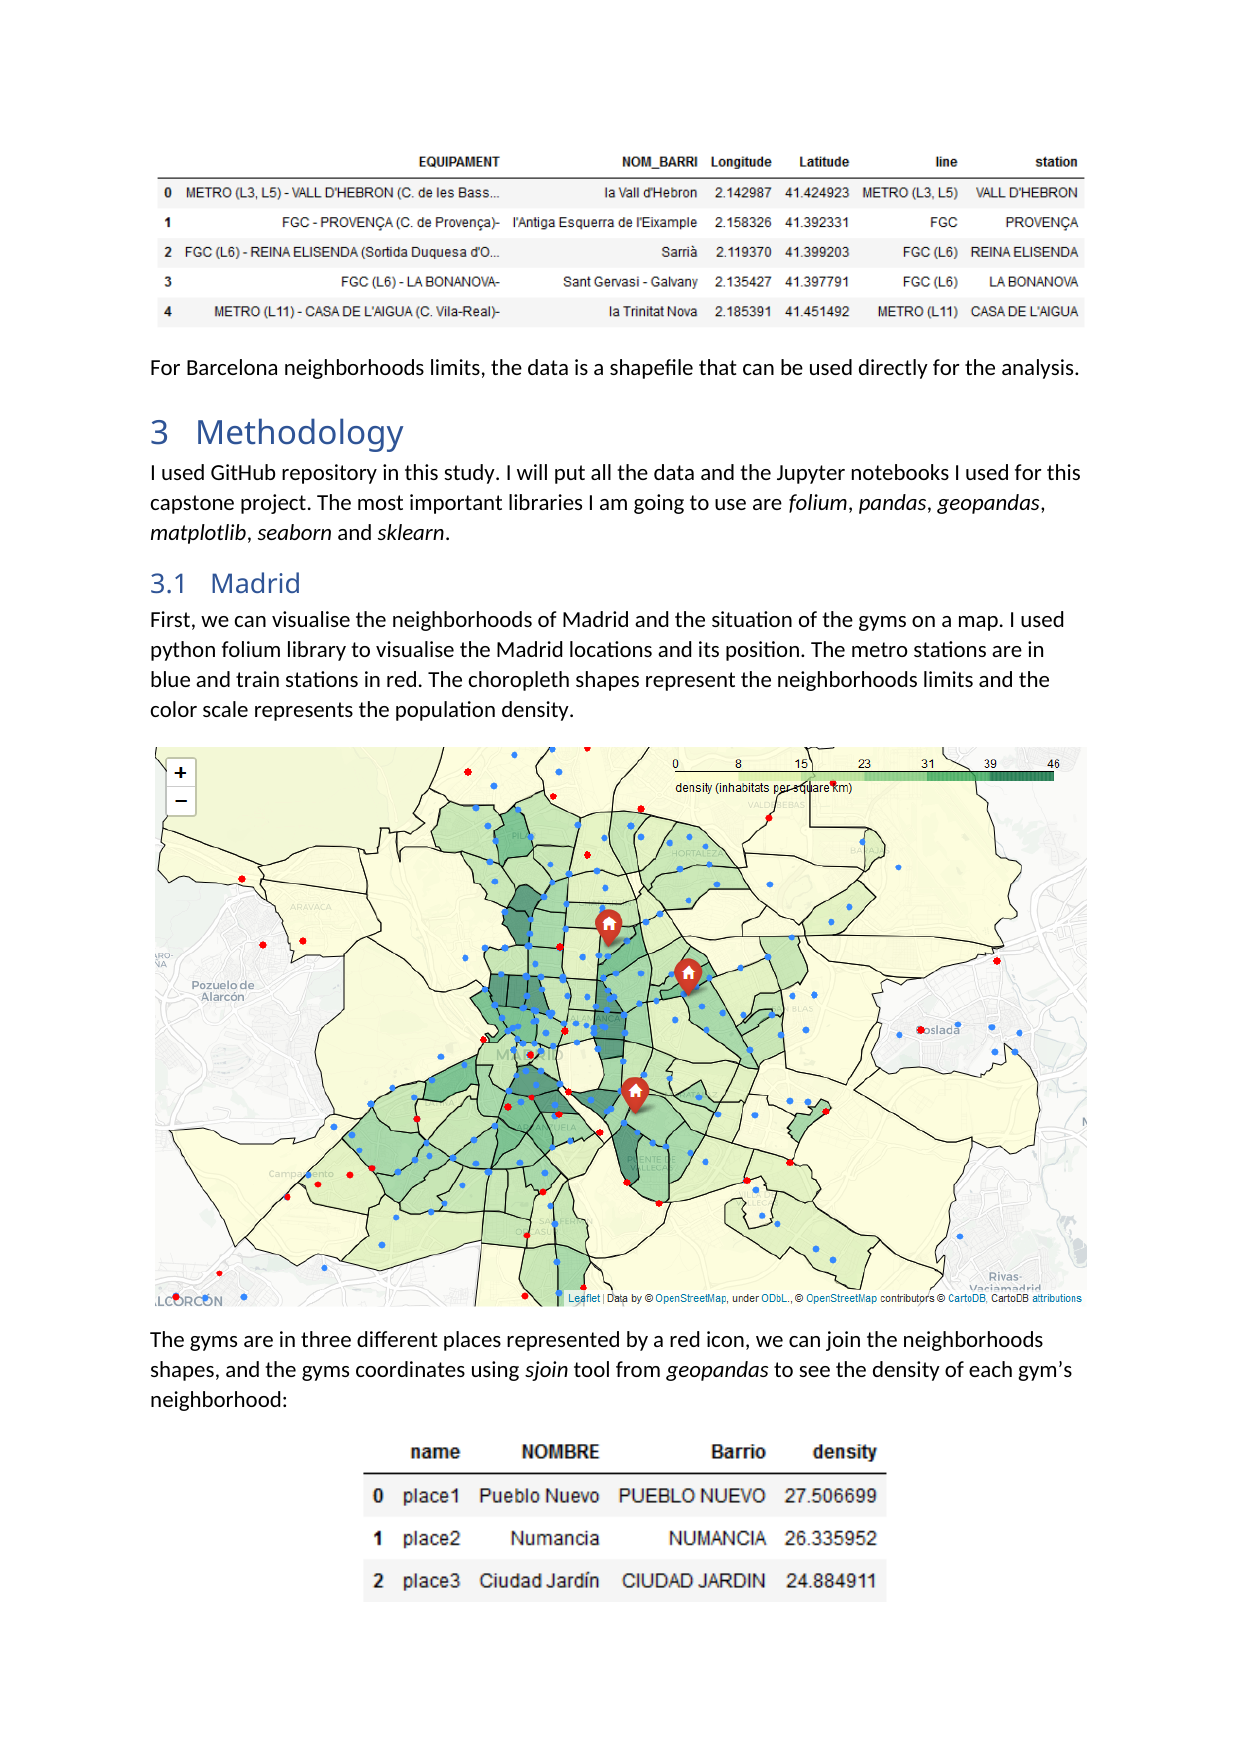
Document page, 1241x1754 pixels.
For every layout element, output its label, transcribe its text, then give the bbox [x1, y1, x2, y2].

text I used GitHub repository in this study. I will put all the data and the Jupyter notebooks I used for this capstone project. The most important libraries I am going to use are folium, pandas, geopandas, matplotlib, seaborn and sklearn. [150, 458, 1090, 546]
text The gyms are in three different places represented by a red icon, we can join the neighborhoods shapes, and the gyms coordinates using sjoin tool from geopandas to see the density of each gym’s neighborhood: [150, 1325, 1090, 1413]
subtitle Madrid [150, 565, 1090, 602]
picture [150, 742, 1091, 1307]
picture [348, 1432, 893, 1602]
picture [150, 150, 1091, 335]
text For Barcelona neighborhoods limits, the data is a shapefile that can be used directly for the analysis. [150, 353, 1090, 381]
text First, we can visualise the neighborhoods of Madrid and the situation of the gyms on a map. I used python folium library to visualise the Madrid locations and its position. The metro stations are in blue and train stations in red. The choropleth shapes represent the neighborhoods limits and the color scale represents the population density. [150, 605, 1090, 723]
subtitle Methodology [150, 409, 1090, 454]
